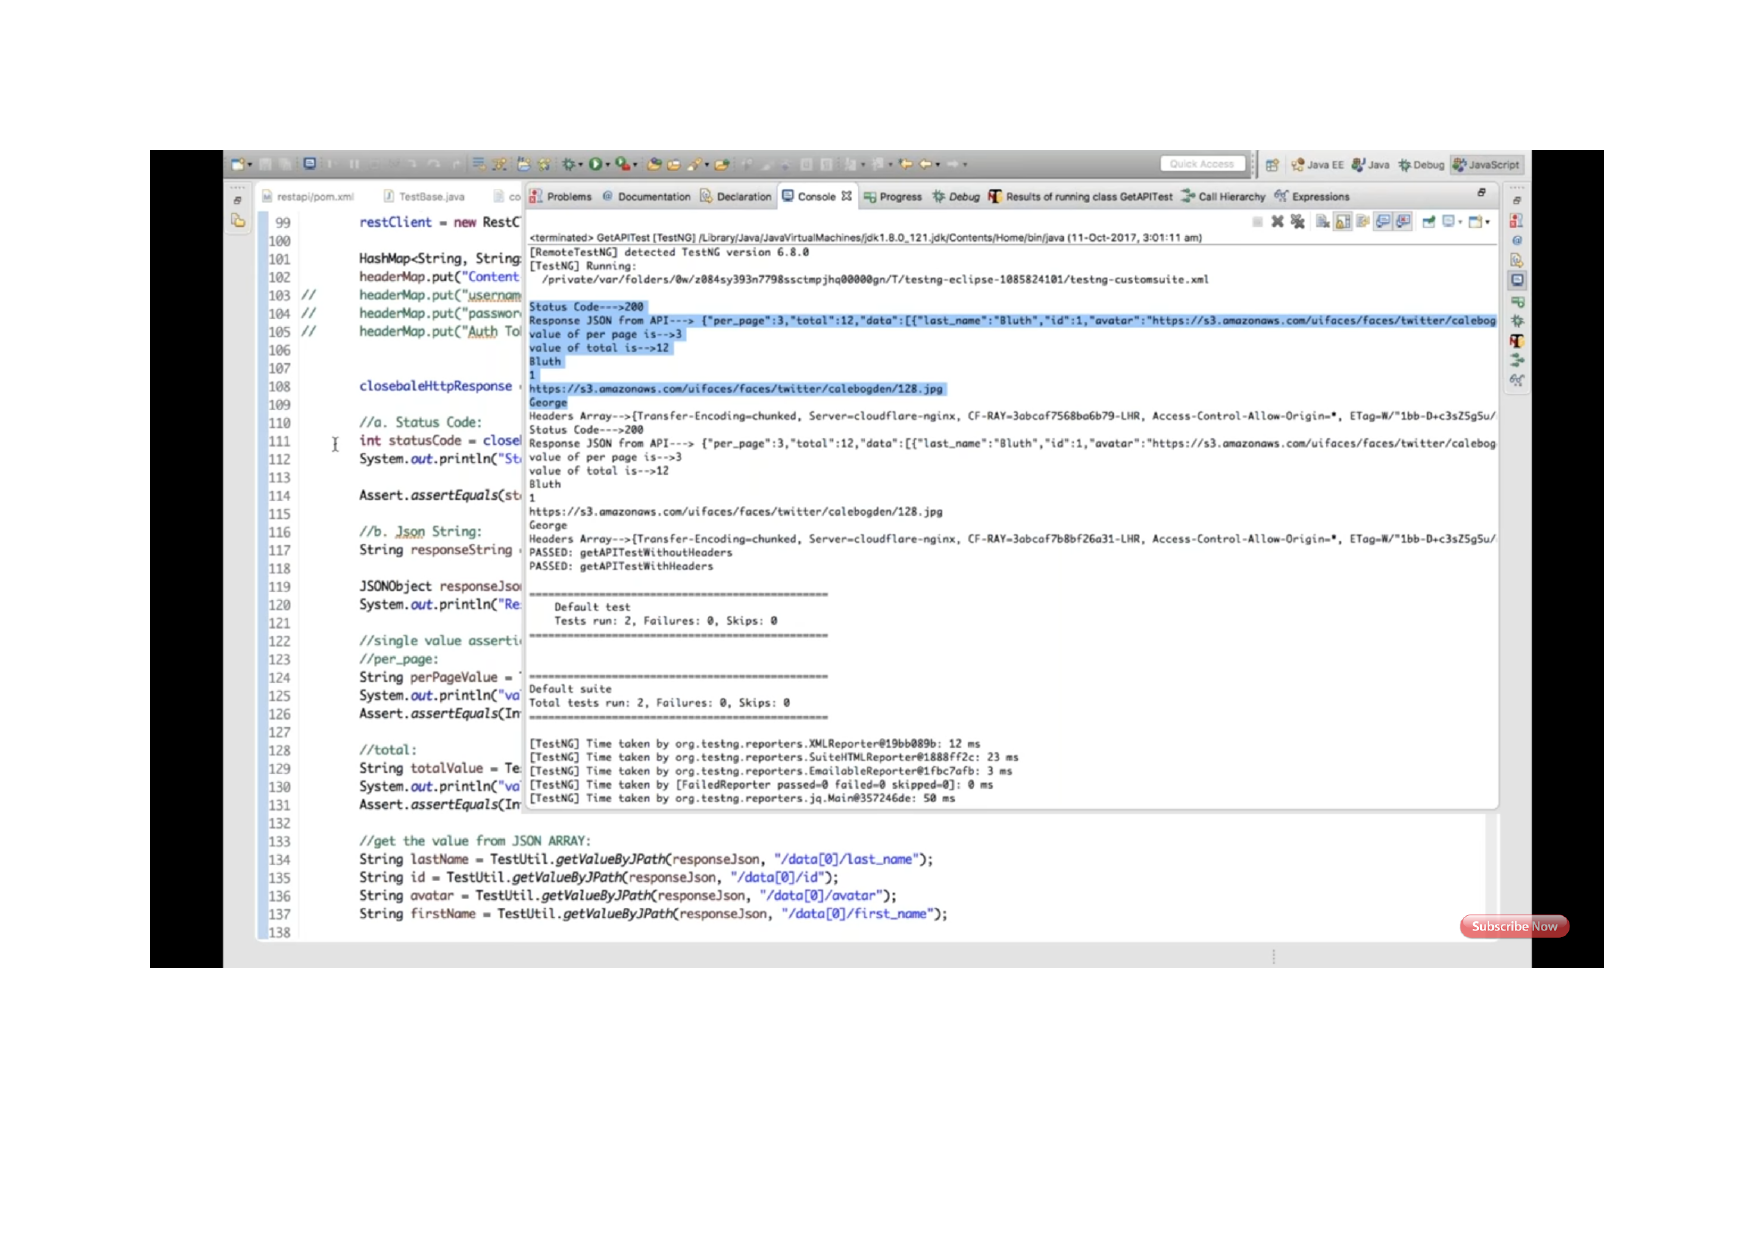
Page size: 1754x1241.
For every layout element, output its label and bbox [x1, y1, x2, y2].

picture [150, 150, 1604, 968]
